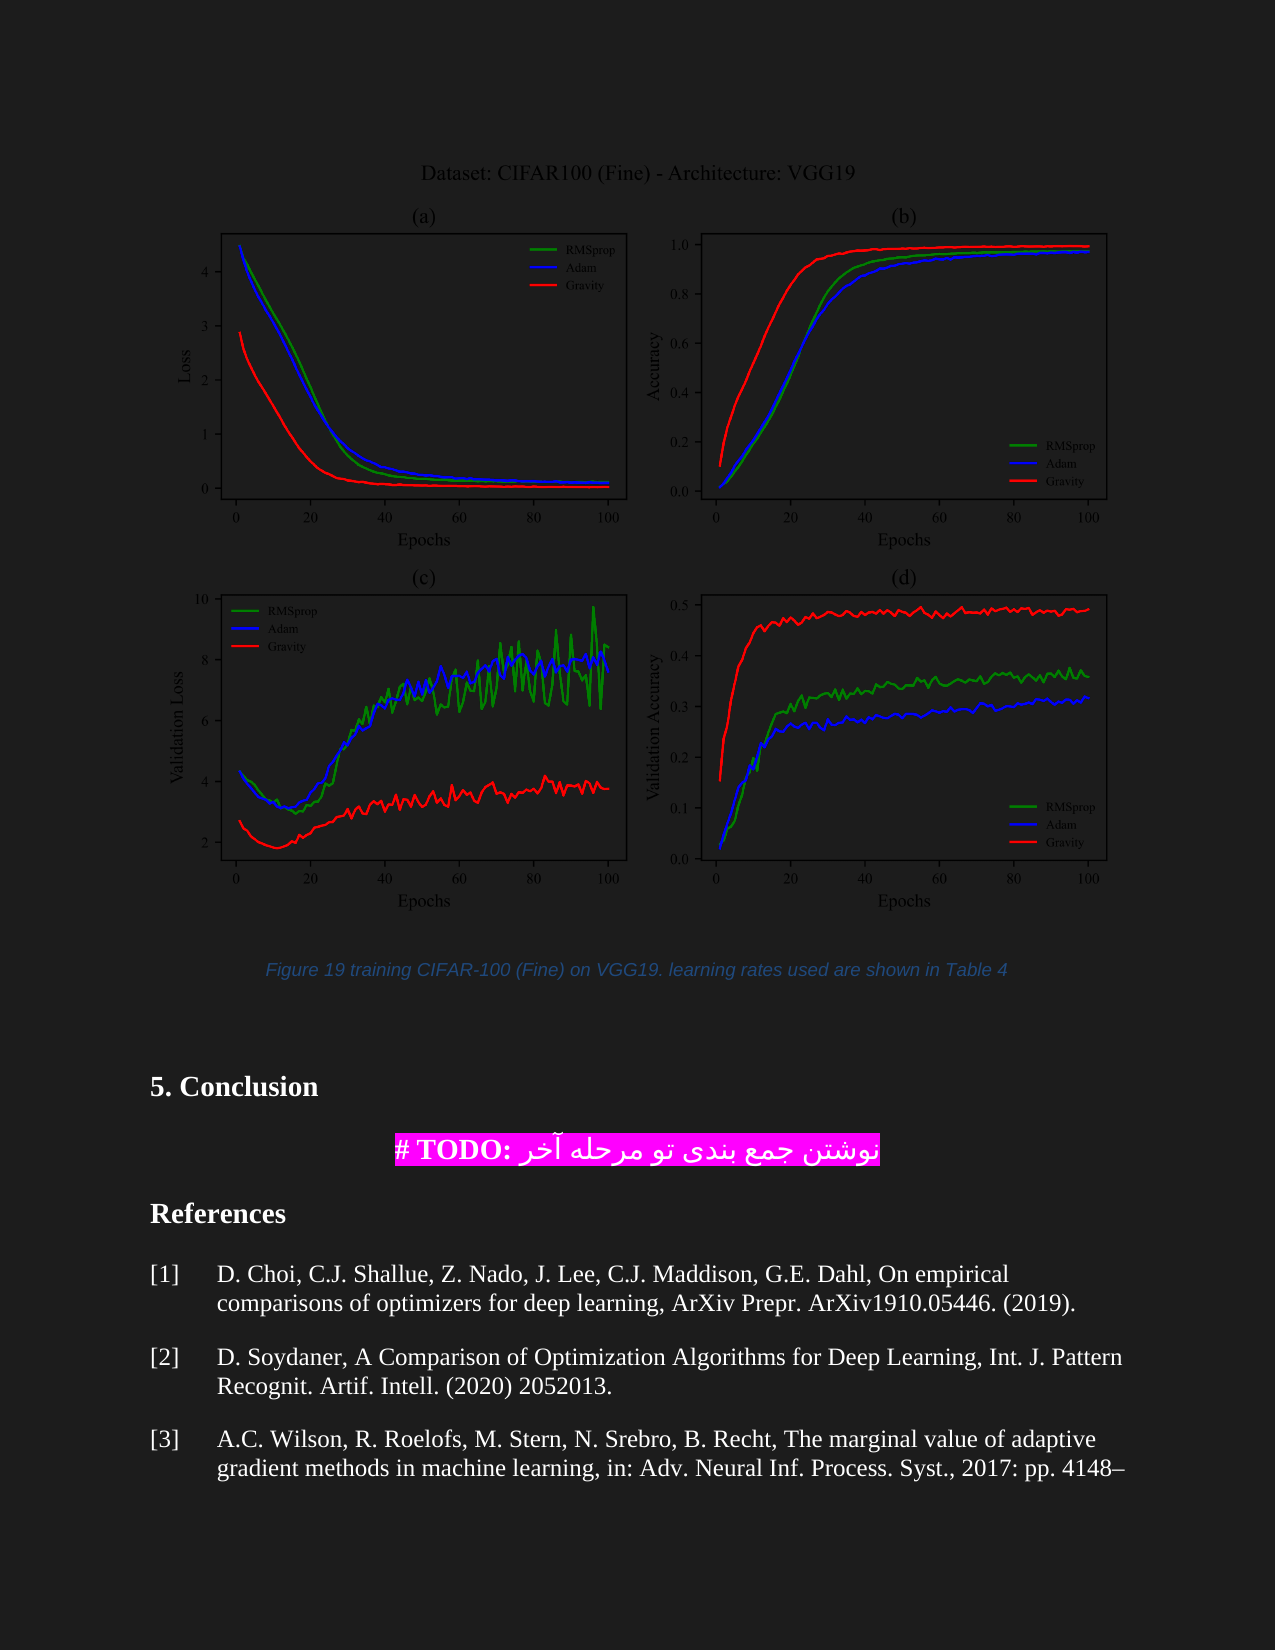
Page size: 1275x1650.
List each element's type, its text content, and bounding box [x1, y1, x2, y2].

text Figure 19 training CIFAR-100 (Fine) on VGG19. learning rates used are shown in Table 4 [150, 959, 1125, 980]
picture [150, 150, 1125, 930]
text [1] D. Choi, C.J. Shallue, Z. Nado, J. Lee, C.J. Maddison, G.E. Dahl, On empirical comparisons of optimizers for deep learning, ArXiv Prepr. ArXiv1910.05446. (2019). [150, 1259, 1125, 1317]
subtitle References [150, 1196, 1125, 1229]
subtitle 5. Conclusion [150, 1069, 1125, 1102]
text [150, 1424, 1125, 1482]
text # TODO: نوشتن جمع بندی تو مرحله آخر [562, 1132, 1125, 1166]
text [2] D. Soydaner, A Comparison of Optimization Algorithms for Deep Learning, Int. J. Pattern Recognit. Artif. Intell. (2020) 2052013. [150, 1342, 1125, 1399]
text # TODO: نوشتن جمع بندی تو مرحله آخر [150, 1132, 553, 1166]
